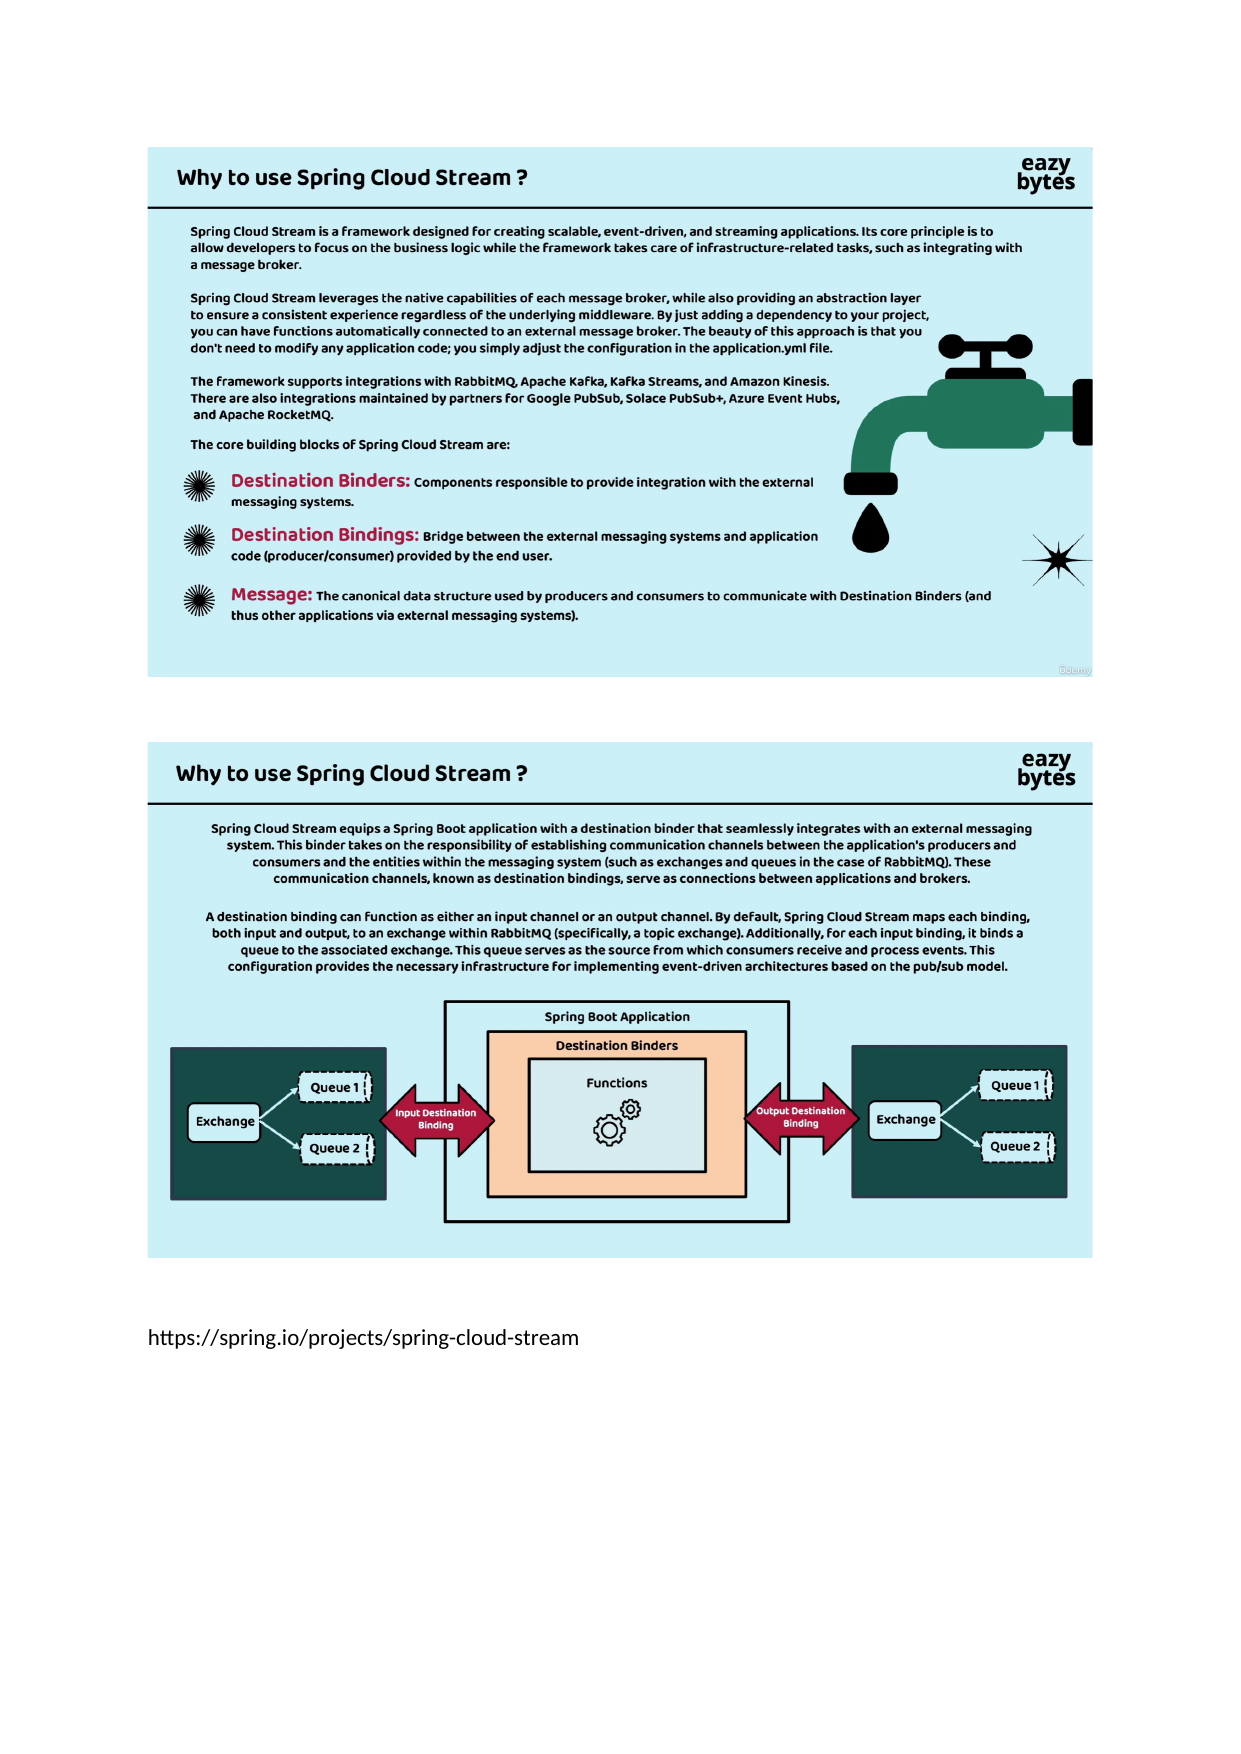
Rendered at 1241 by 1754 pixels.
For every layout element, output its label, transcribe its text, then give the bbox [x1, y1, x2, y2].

text https://spring.io/projects/spring-cloud-stream [148, 1323, 1093, 1351]
picture [147, 147, 1093, 677]
picture [147, 742, 1093, 1258]
